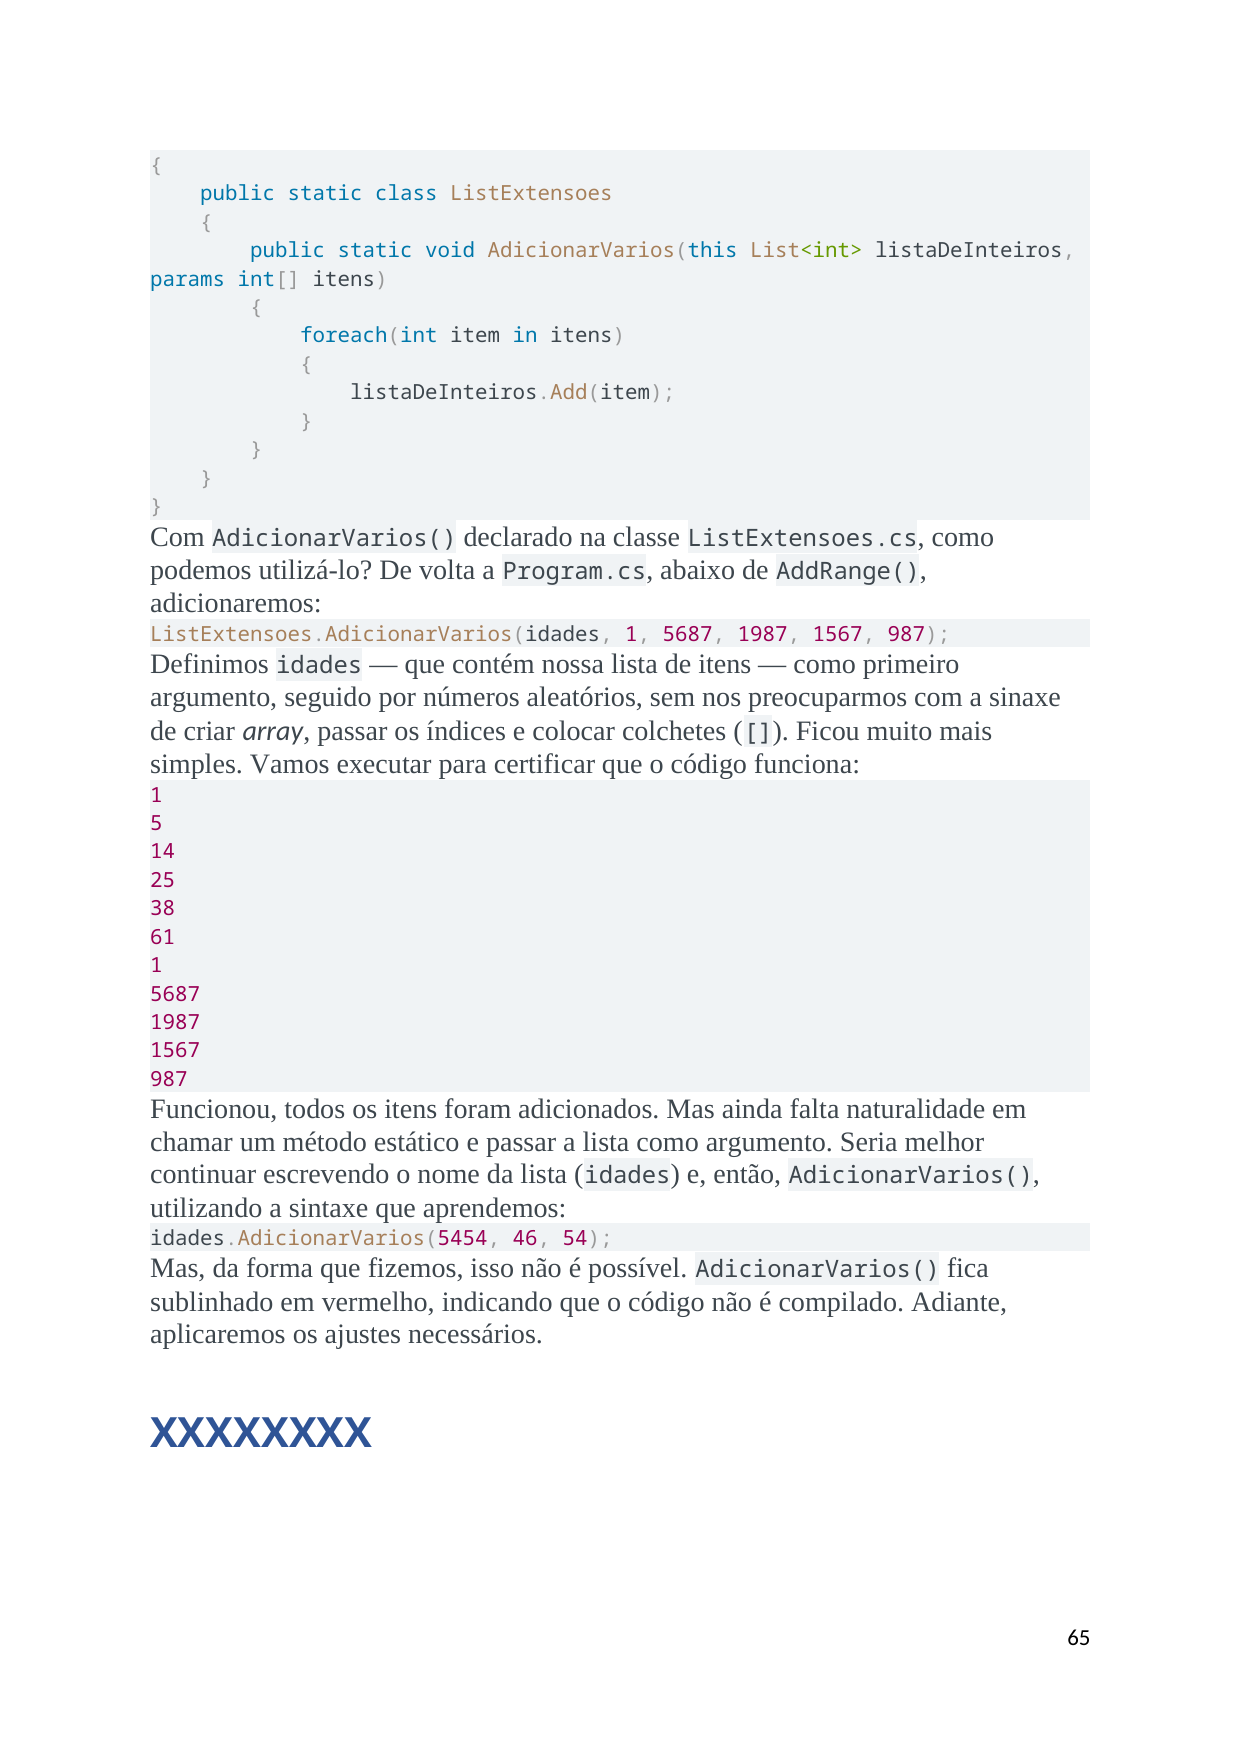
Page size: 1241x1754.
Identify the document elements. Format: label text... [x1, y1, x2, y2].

text { [150, 150, 1090, 178]
text 1 [150, 780, 1090, 808]
text ListExtensoes.AdicionarVarios(idades, 1, 5687, 1987, 1567, 987); [150, 619, 1090, 647]
subtitle xxxxxxxx [150, 1403, 1090, 1459]
text listaDeInteiros.Add(item); [150, 377, 1090, 406]
text 1567 [150, 1036, 1090, 1064]
text 1 [150, 950, 1090, 979]
text { [150, 292, 1090, 321]
text } [150, 491, 1090, 520]
text } [150, 406, 1090, 434]
text 25 [150, 865, 1090, 893]
text 14 [150, 837, 1090, 865]
text } [150, 434, 1090, 463]
text 5687 [150, 979, 1090, 1007]
text Funcionou, todos os itens foram adicionados. Mas ainda falta naturalidade em chamar um método estático e passar a lista como argumento. Seria melhor continuar escrevendo o nome da lista (idades) e, então, AdicionarVarios(), utilizando a sintaxe que aprendemos: [150, 1092, 1090, 1223]
text public static class ListExtensoes [150, 178, 1090, 207]
text } [150, 463, 1090, 491]
text { [150, 349, 1090, 377]
text { [150, 207, 1090, 235]
text 61 [150, 922, 1090, 950]
text Mas, da forma que fizemos, isso não é possível. AdicionarVarios() fica sublinhado em vermelho, indicando que o código não é compilado. Adiante, aplicaremos os ajustes necessários. [150, 1251, 1090, 1349]
text foreach(int item in itens) [150, 321, 1090, 349]
text 987 [150, 1064, 1090, 1092]
text idades.AdicionarVarios(5454, 46, 54); [150, 1223, 1090, 1251]
text Com AdicionarVarios() declarado na classe ListExtensoes.cs, como podemos utilizá-lo? De volta a Program.cs, abaixo de AddRange(), adicionaremos: [150, 520, 1090, 619]
text 1987 [150, 1007, 1090, 1036]
text 5 [150, 808, 1090, 837]
text public static void AdicionarVarios(this List<int> listaDeInteiros, params int[] itens) [150, 235, 1090, 292]
text Definimos idades — que contém nossa lista de itens — como primeiro argumento, seguido por números aleatórios, sem nos preocuparmos com a sinaxe de criar array, passar os índices e colocar colchetes ([]). Ficou muito mais simples. Vamos executar para certificar que o código funciona: [150, 647, 1090, 780]
text 38 [150, 893, 1090, 922]
